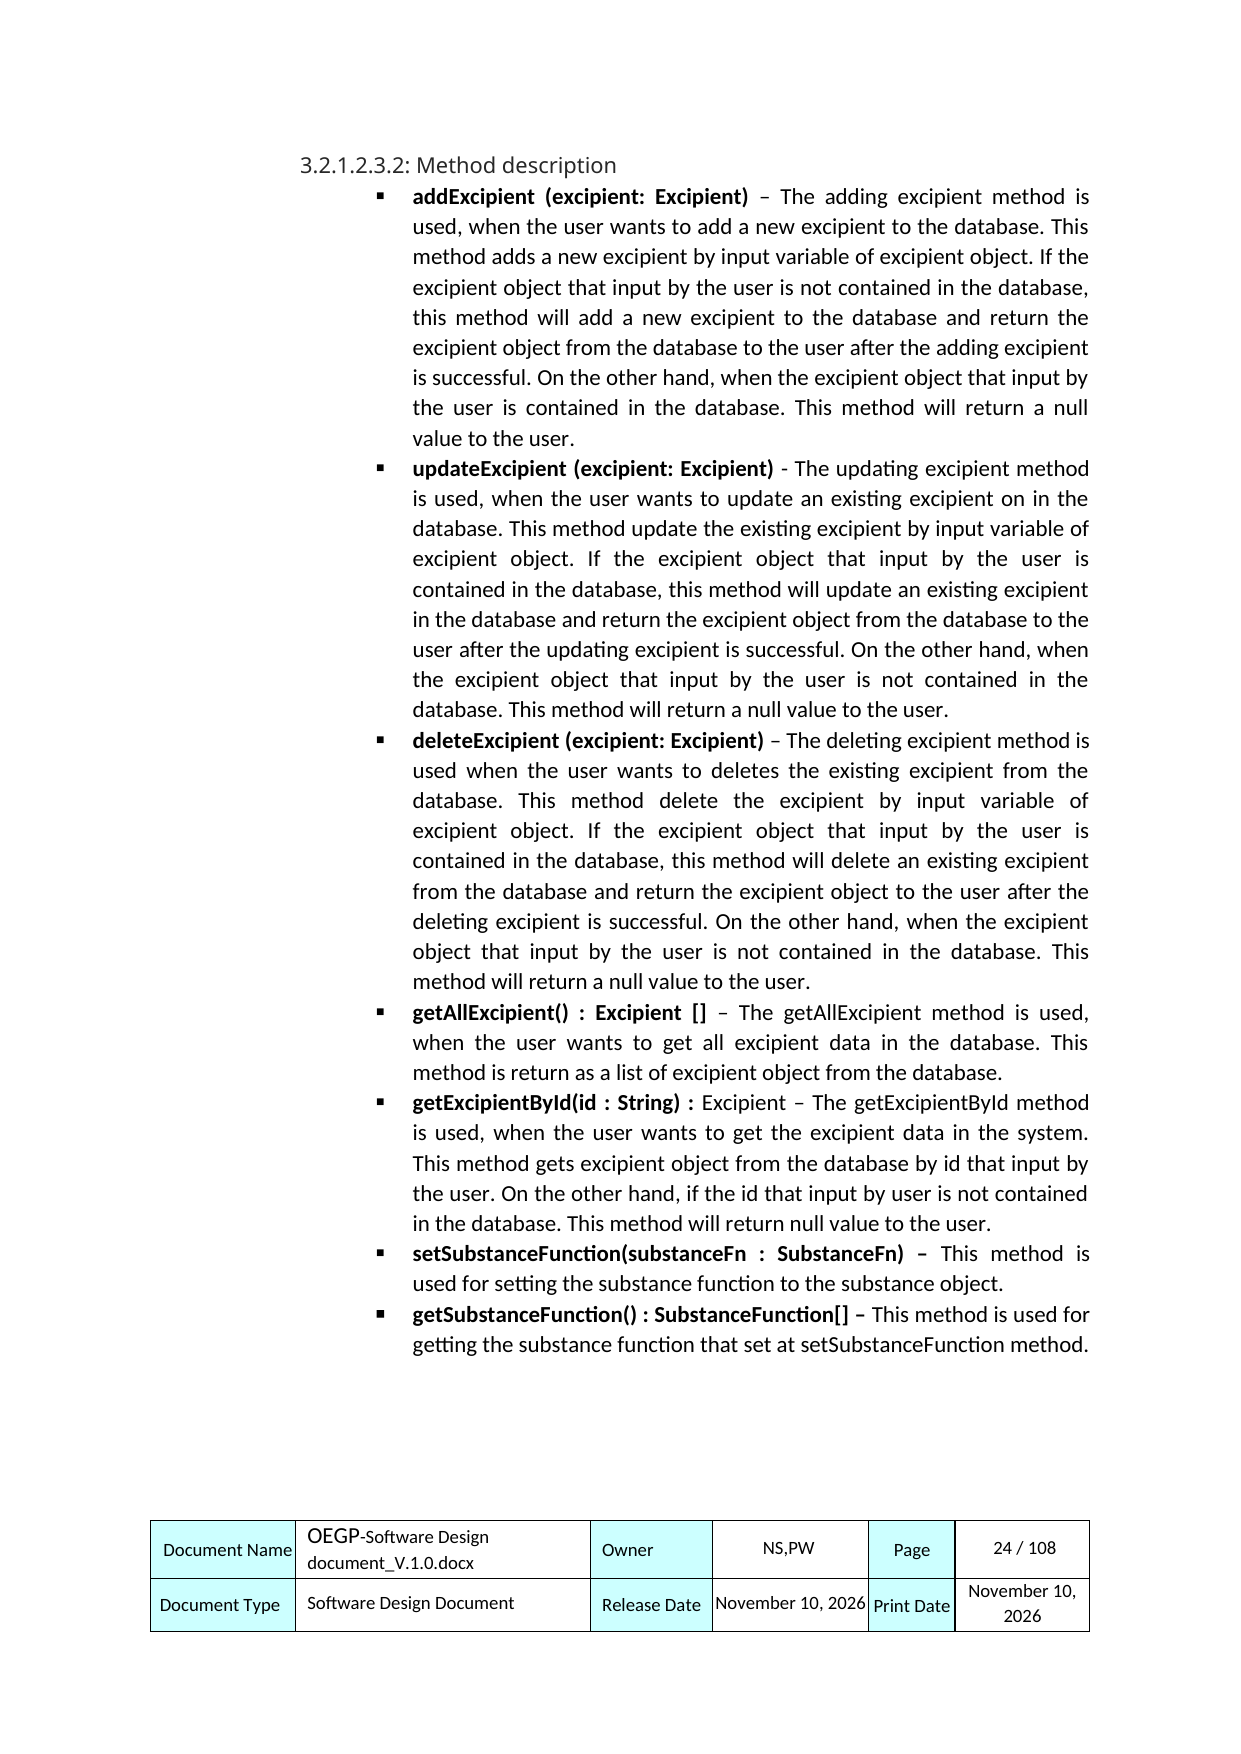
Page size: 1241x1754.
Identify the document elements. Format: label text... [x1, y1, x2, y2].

list getExcipientById(id : String) : Excipient – The getExcipientById method is used, when the user wants to get the excipient data in the system. This method gets excipient object from the database by id that input by the user. On the other hand, if the id that input by user is not contained in the database. This method will return null value to the user. [375, 1088, 1090, 1237]
list deleteExcipient (excipient: Excipient) – The deleting excipient method is used when the user wants to deletes the existing excipient from the database. This method delete the excipient by input variable of excipient object. If the excipient object that input by the user is contained in the database, this method will delete an existing excipient from the database and return the excipient object to the user after the deleting excipient is successful. On the other hand, when the excipient object that input by the user is not contained in the database. This method will return a null value to the user. [375, 726, 1090, 996]
list addExcipient (excipient: Excipient) – The adding excipient method is used, when the user wants to add a new excipient to the database. This method adds a new excipient by input variable of excipient object. If the excipient object that input by the user is not contained in the database, this method will add a new excipient to the database and return the excipient object from the database to the user after the adding excipient is successful. On the other hand, when the excipient object that input by the user is contained in the database. This method will return a null value to the user. [375, 182, 1090, 452]
subtitle 3.2.1.2.3.2: Method description [262, 150, 1090, 180]
list getAllExcipient() : Excipient [] – The getAllExcipient method is used, when the user wants to get all excipient data in the database. This method is return as a list of excipient object from the database. [375, 998, 1090, 1086]
list getSubstanceFunction() : SubstanceFunction[] – This method is used for getting the substance function that set at setSubstanceFunction method. [375, 1300, 1090, 1358]
list setSubstanceFunction(substanceFn : SubstanceFn) – This method is used for setting the substance function to the substance object. [375, 1239, 1090, 1298]
list updateExcipient (excipient: Excipient) - The updating excipient method is used, when the user wants to update an existing excipient on in the database. This method update the existing excipient by input variable of excipient object. If the excipient object that input by the user is contained in the database, this method will update an existing excipient in the database and return the excipient object from the database to the user after the updating excipient is successful. On the other hand, when the excipient object that input by the user is not contained in the database. This method will return a null value to the user. [375, 454, 1090, 724]
